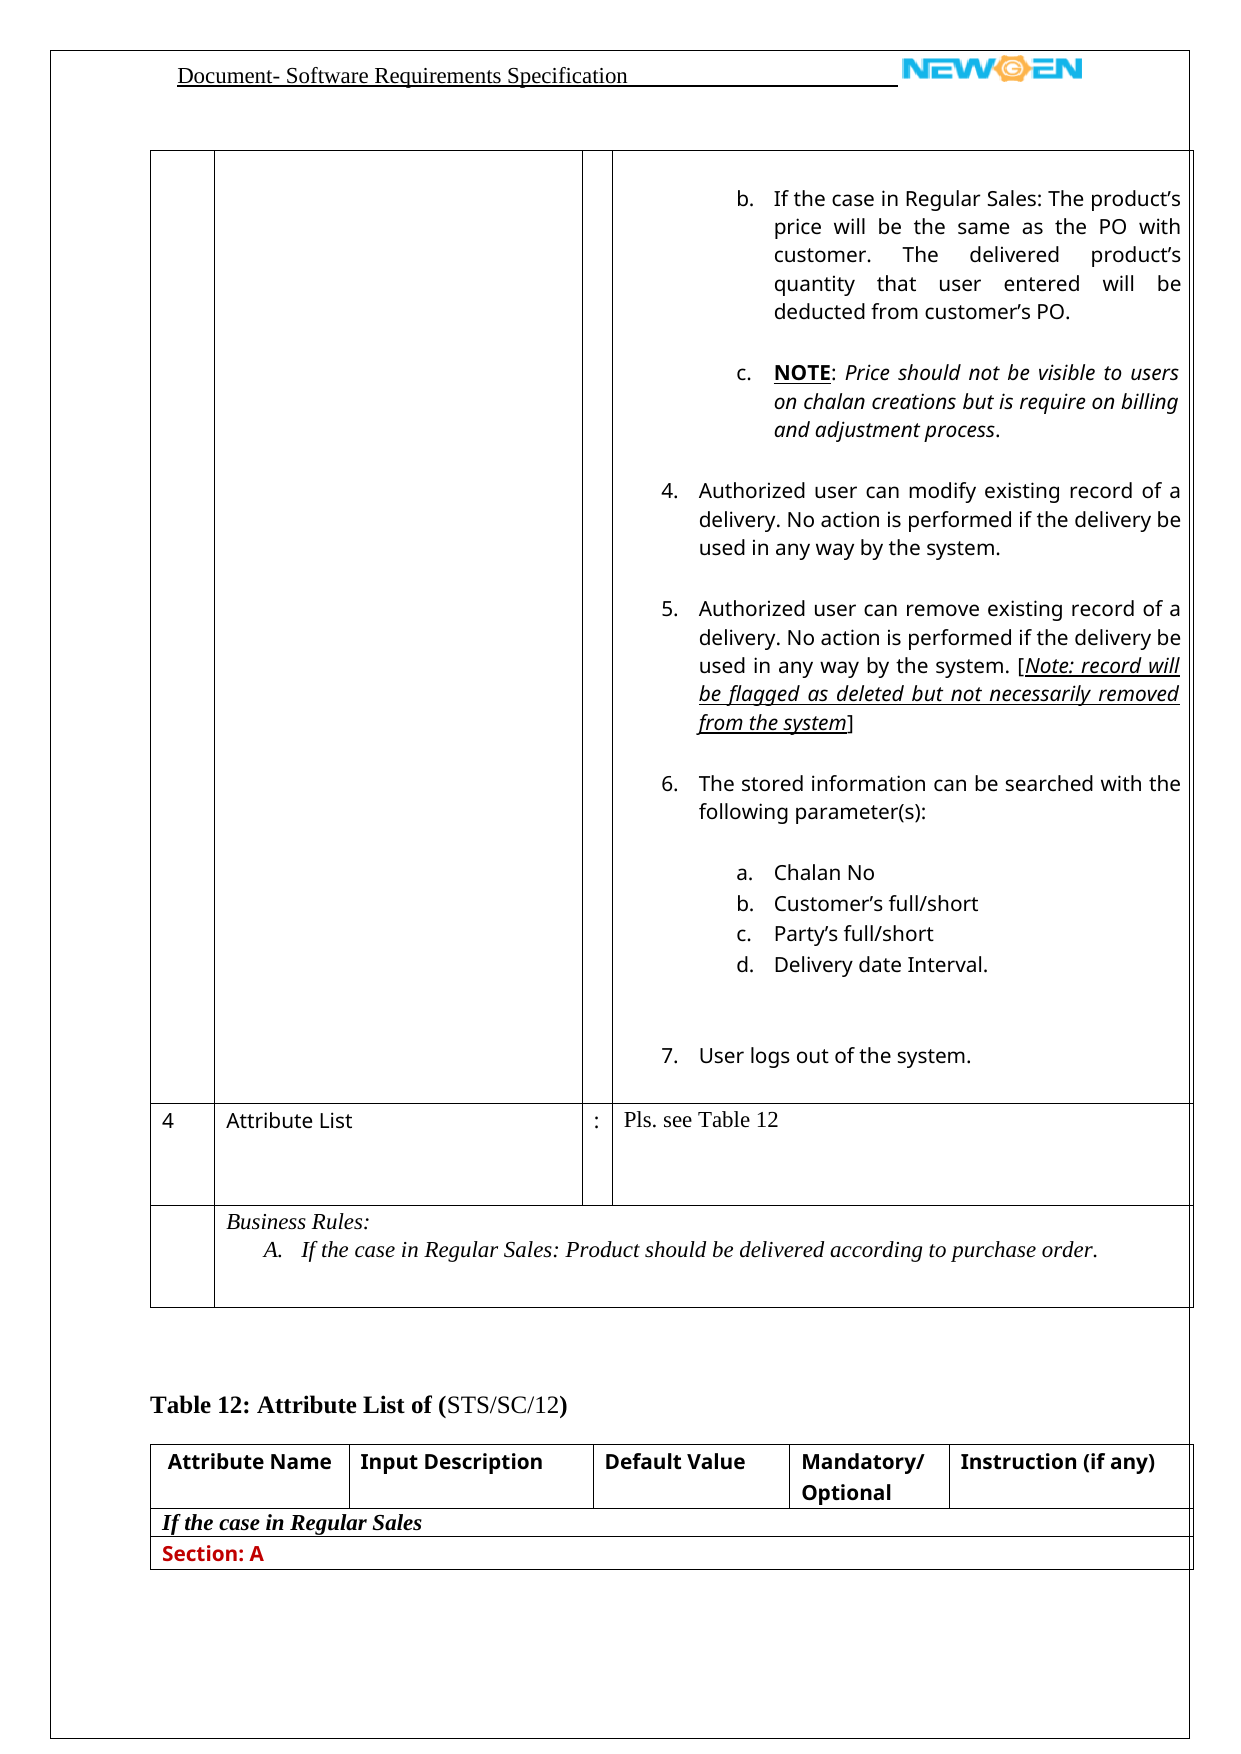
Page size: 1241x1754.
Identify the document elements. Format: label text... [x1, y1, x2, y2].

table_cell 3 [151, 151, 214, 1103]
table_header Instruction (if any) [950, 1445, 1189, 1508]
text Table 12: Attribute List of (STS/SC/12) [150, 1390, 1090, 1419]
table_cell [613, 151, 1189, 1103]
table_cell Pls. see Table 12 [613, 1104, 1189, 1205]
table_cell Section: A [151, 1537, 1189, 1569]
table_header Attribute Name [151, 1445, 349, 1508]
table_header Default Value [594, 1445, 789, 1508]
table_cell [151, 1206, 214, 1307]
table_cell : [583, 151, 612, 1103]
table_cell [215, 151, 582, 1103]
table_header Input Description [350, 1445, 593, 1508]
table_cell Attribute List [215, 1104, 582, 1205]
table_cell 4 [151, 1104, 214, 1205]
table_cell Business Rules: If the case in Regular Sales: Product should be delivered according to purchase order. [215, 1206, 1189, 1307]
picture [897, 52, 1091, 84]
table_cell If the case in Regular Sales [151, 1509, 1189, 1536]
table_cell : [583, 1104, 612, 1205]
table_header Mandatory/ Optional [790, 1445, 949, 1508]
